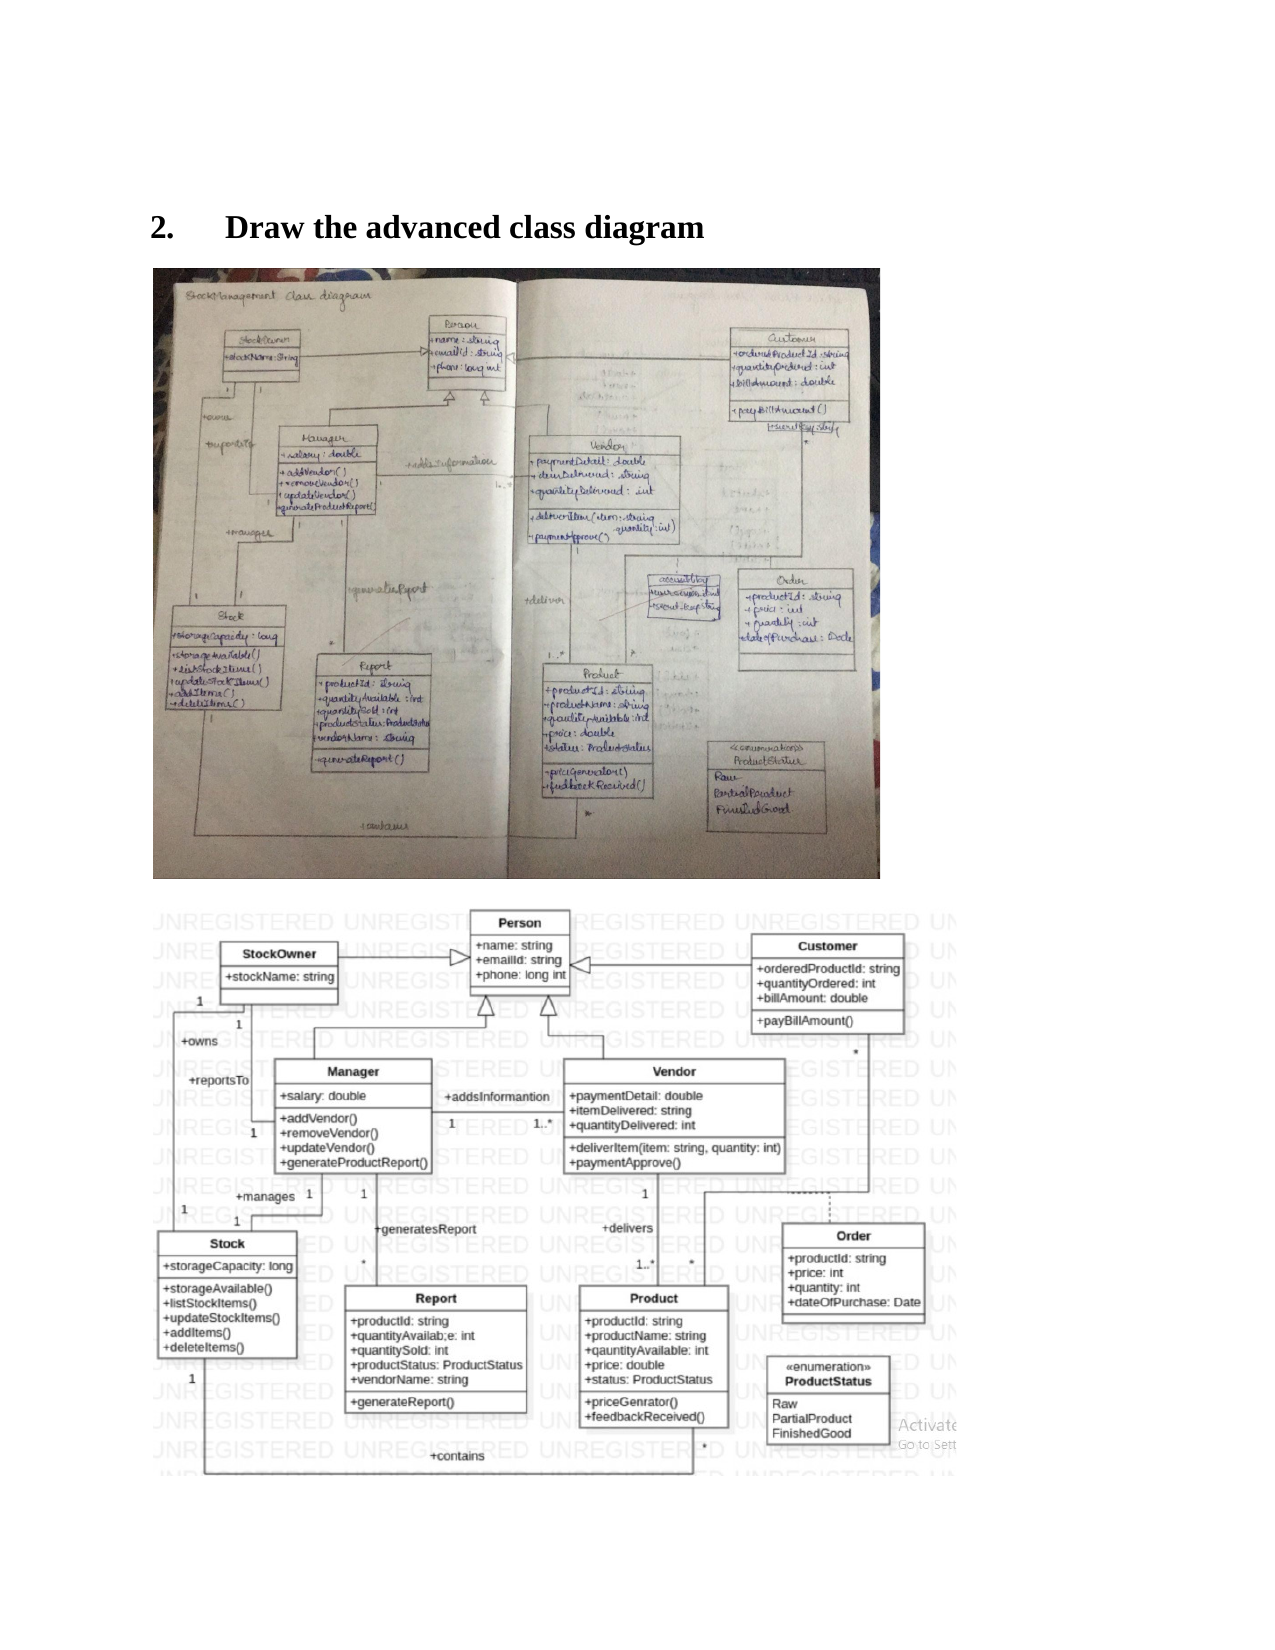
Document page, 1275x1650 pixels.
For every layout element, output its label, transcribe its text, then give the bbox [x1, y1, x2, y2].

picture [153, 907, 957, 1476]
list Draw the advanced class diagram [150, 208, 1214, 246]
picture [153, 268, 881, 879]
